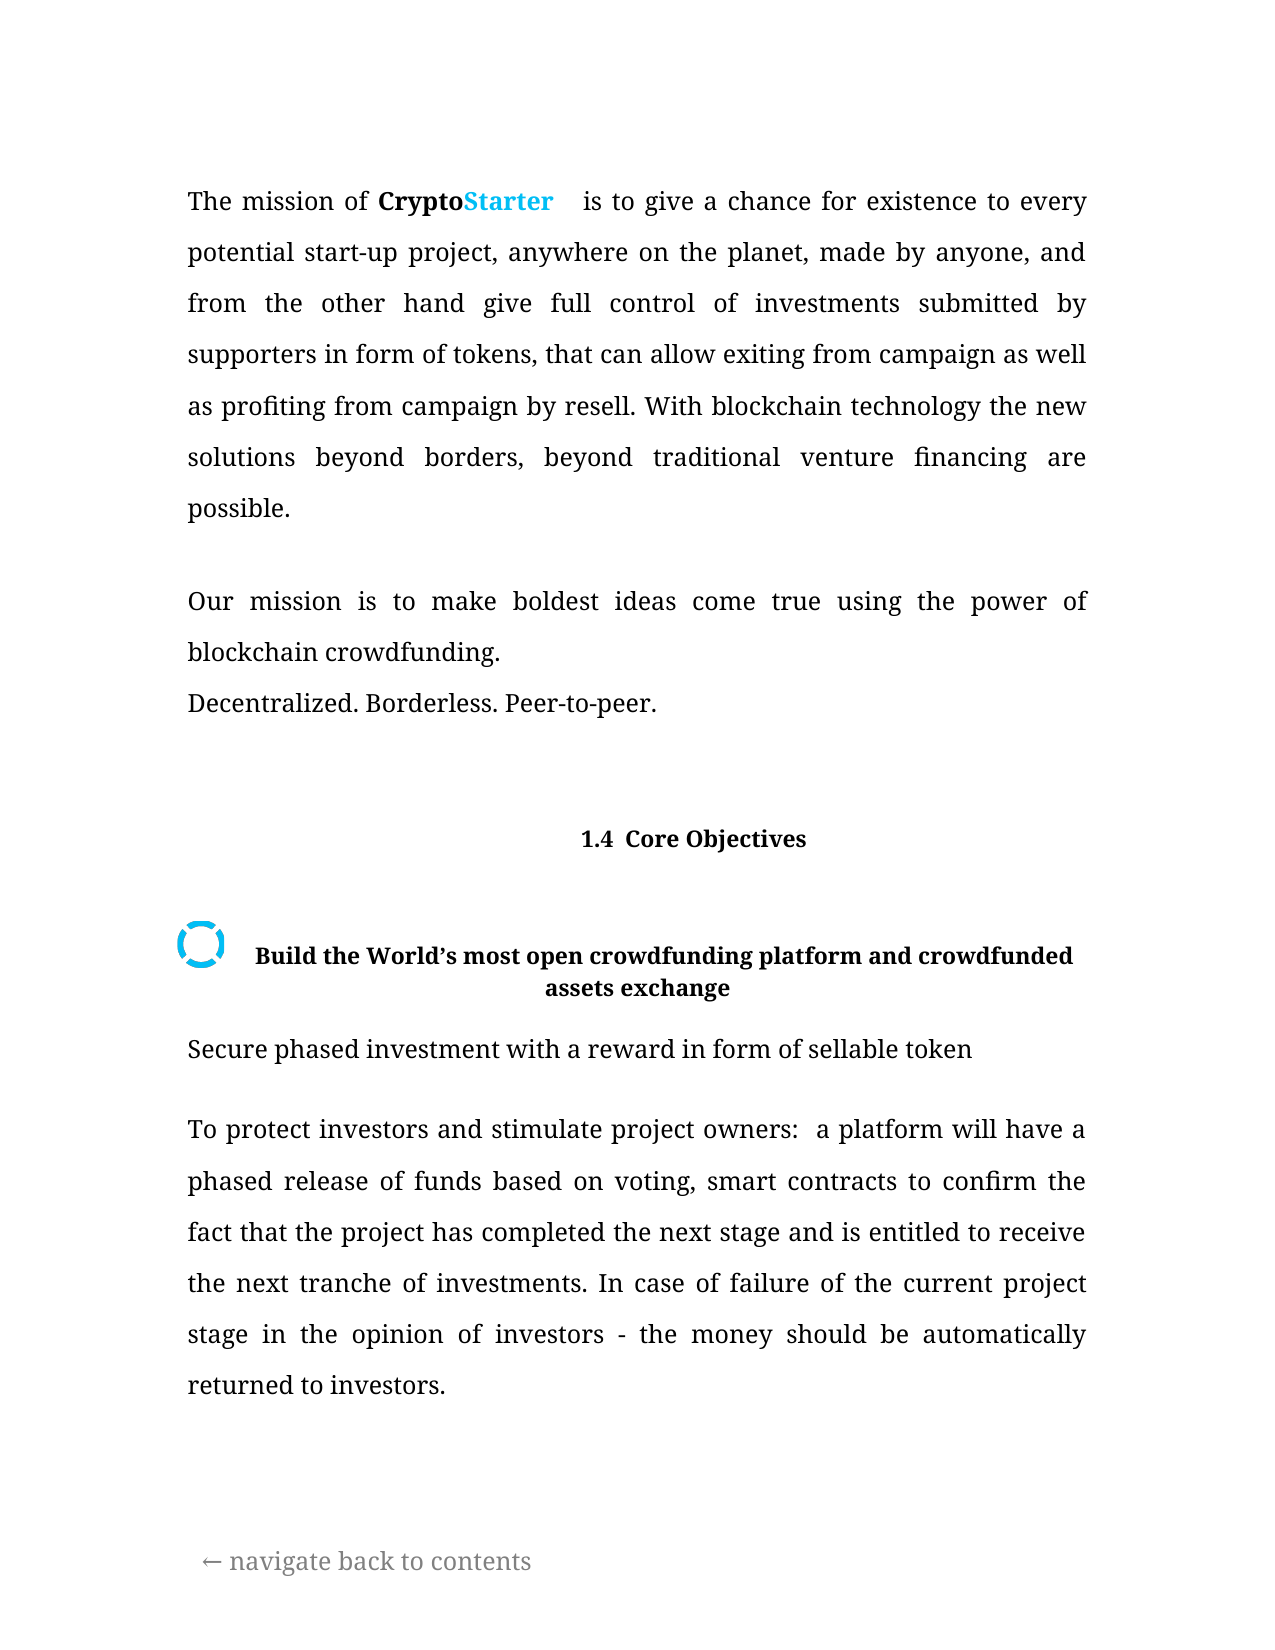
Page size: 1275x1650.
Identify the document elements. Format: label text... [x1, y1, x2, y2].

picture [177, 921, 225, 968]
text The mission of CryptoStarter is to give a chance for existence to every potential start-up project, anywhere on the planet, made by anyone, and from the other hand give full control of investments submitted by supporters in form of tokens, that can allow exiting from campaign as well as profiting from campaign by resell. With blockchain technology the new solutions beyond borders, beyond traditional venture financing are possible. [187, 184, 1087, 524]
list 1.4 Core Objectives [300, 823, 1087, 854]
text Our mission is to make boldest ideas come true using the power of blockchain crowdfunding. [187, 583, 1087, 668]
text Secure phased investment with a reward in form of sellable token [187, 1032, 1087, 1066]
text Decentralized. Borderless. Peer-to-peer. [187, 685, 1087, 719]
text To protect investors and stimulate project owners: a platform will have a phased release of funds based on voting, smart contracts to confirm the fact that the project has completed the next stage and is entitled to receive the next tranche of investments. In case of failure of the current project stage in the opinion of investors - the money should be automatically returned to investors. [187, 1112, 1087, 1401]
text Build the World’s most open crowdfunding platform and crowdfunded assets exchange [187, 940, 1087, 1003]
